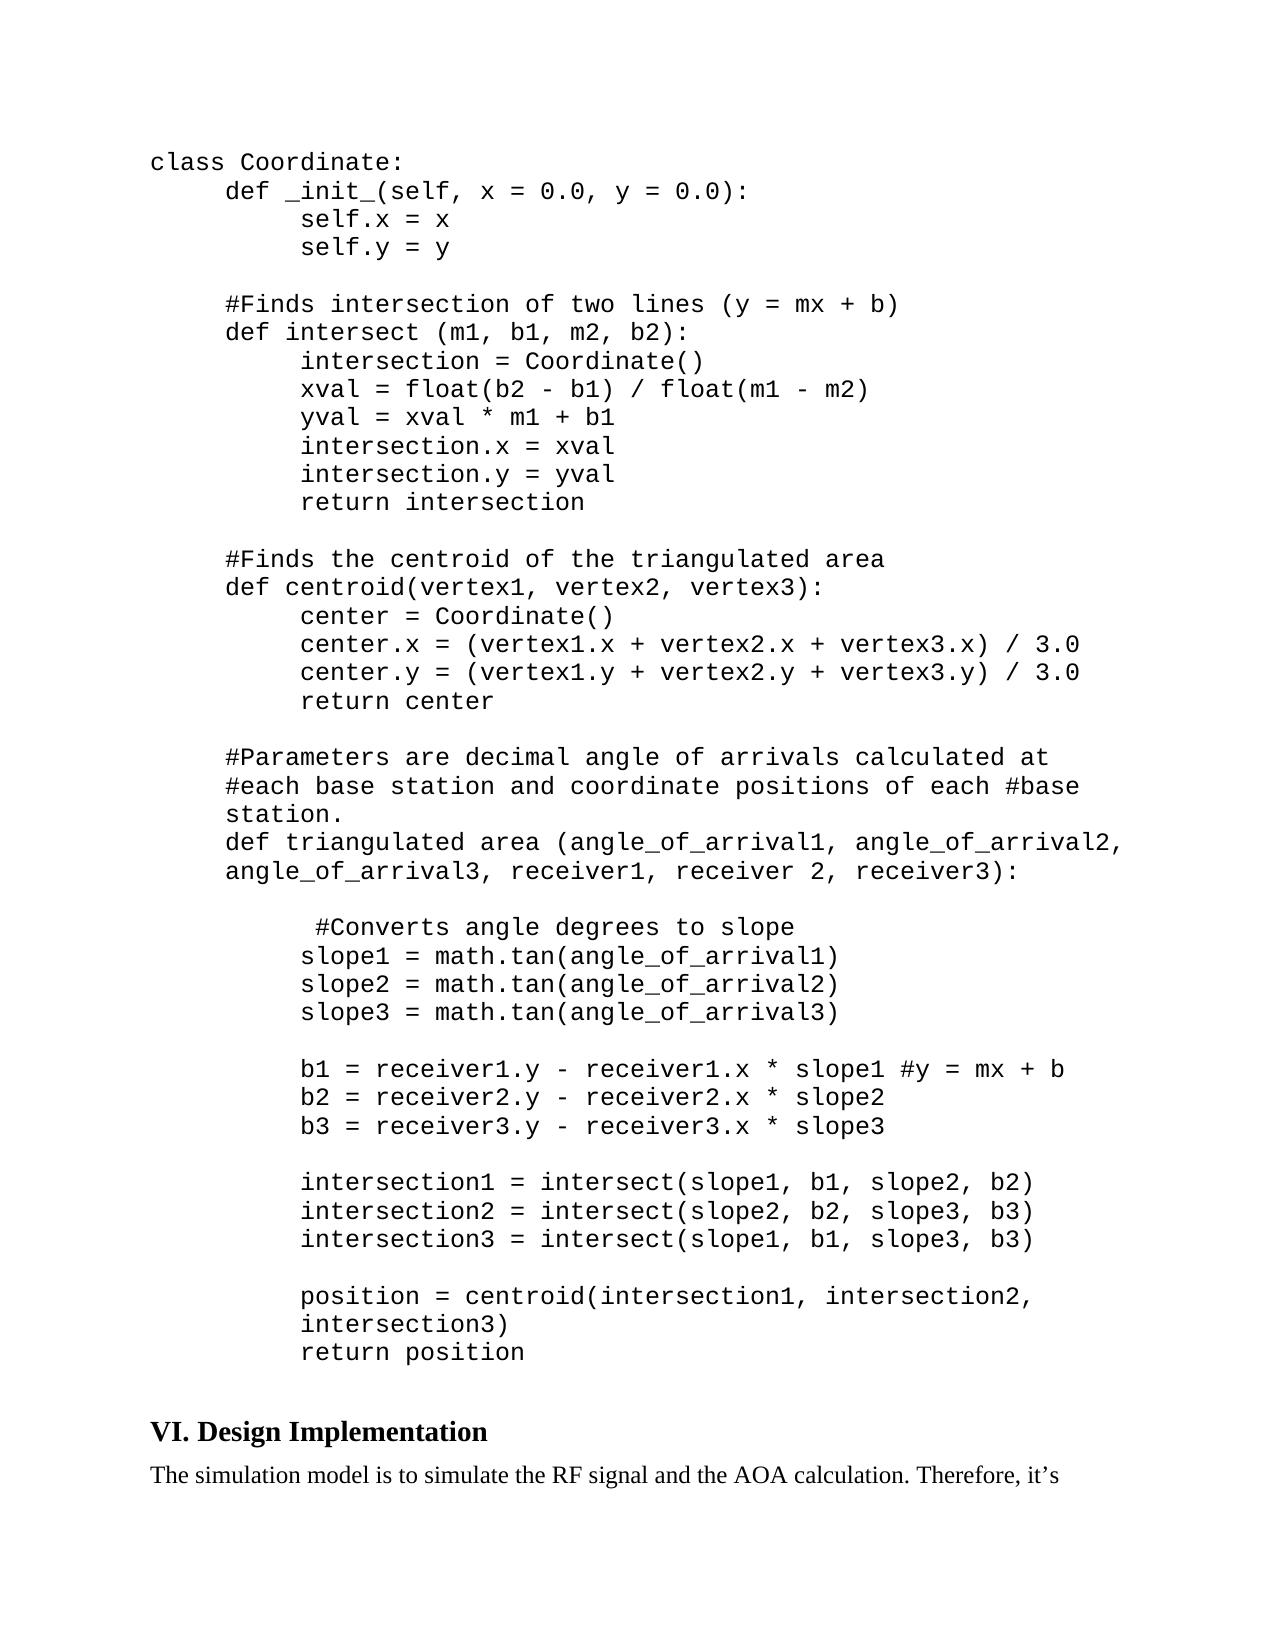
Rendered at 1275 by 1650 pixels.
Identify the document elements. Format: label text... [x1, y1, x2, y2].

text xval = float(b2 - b1) / float(m1 - m2) [150, 377, 1125, 405]
text return intersection [150, 490, 1125, 518]
text slope1 = math.tan(angle_of_arrival1) [150, 943, 1125, 972]
text center.x = (vertex1.x + vertex2.x + vertex3.x) / 3.0 [150, 632, 1125, 660]
text def triangulated area (angle_of_arrival1, angle_of_arrival2, angle_of_arrival3, receiver1, receiver 2, receiver3): [225, 830, 1125, 887]
text return position [225, 1340, 1125, 1368]
text center = Coordinate() [150, 603, 1125, 632]
text class Coordinate: [150, 150, 1125, 178]
text slope2 = math.tan(angle_of_arrival2) [150, 972, 1125, 1000]
text slope3 = math.tan(angle_of_arrival3) [225, 1000, 1125, 1028]
text intersection.x = xval [150, 433, 1125, 462]
text self.y = y [150, 235, 1125, 263]
text position = centroid(intersection1, intersection2, intersection3) [300, 1283, 1125, 1340]
text self.x = x [150, 207, 1125, 235]
text #Parameters are decimal angle of arrivals calculated at #each base station and coordinate positions of each #base station. [225, 745, 1125, 830]
text return center [150, 688, 1125, 717]
text b3 = receiver3.y - receiver3.x * slope3 [225, 1113, 1125, 1142]
text b2 = receiver2.y - receiver2.x * slope2 [225, 1085, 1125, 1113]
text b1 = receiver1.y - receiver1.x * slope1 #y = mx + b [225, 1057, 1125, 1085]
text def _init_(self, x = 0.0, y = 0.0): [150, 178, 1125, 207]
text def centroid(vertex1, vertex2, vertex3): [150, 575, 1125, 603]
text intersection1 = intersect(slope1, b1, slope2, b2) [225, 1170, 1125, 1198]
text #Converts angle degrees to slope [150, 915, 1125, 943]
text VI. Design Implementation [150, 1414, 1125, 1448]
text #Finds the centroid of the triangulated area [225, 547, 1125, 575]
text intersection3 = intersect(slope1, b1, slope3, b3) [225, 1227, 1125, 1255]
text #Finds intersection of two lines (y = mx + b) [150, 292, 1125, 320]
text intersection = Coordinate() [150, 348, 1125, 377]
text intersection2 = intersect(slope2, b2, slope3, b3) [225, 1198, 1125, 1227]
text intersection.y = yval [150, 462, 1125, 490]
text def intersect (m1, b1, m2, b2): [150, 320, 1125, 348]
text The simulation model is to simulate the RF signal and the AOA calculation. Therefore, it’s [150, 1460, 1125, 1489]
text center.y = (vertex1.y + vertex2.y + vertex3.y) / 3.0 [150, 660, 1125, 688]
text yval = xval * m1 + b1 [150, 405, 1125, 433]
